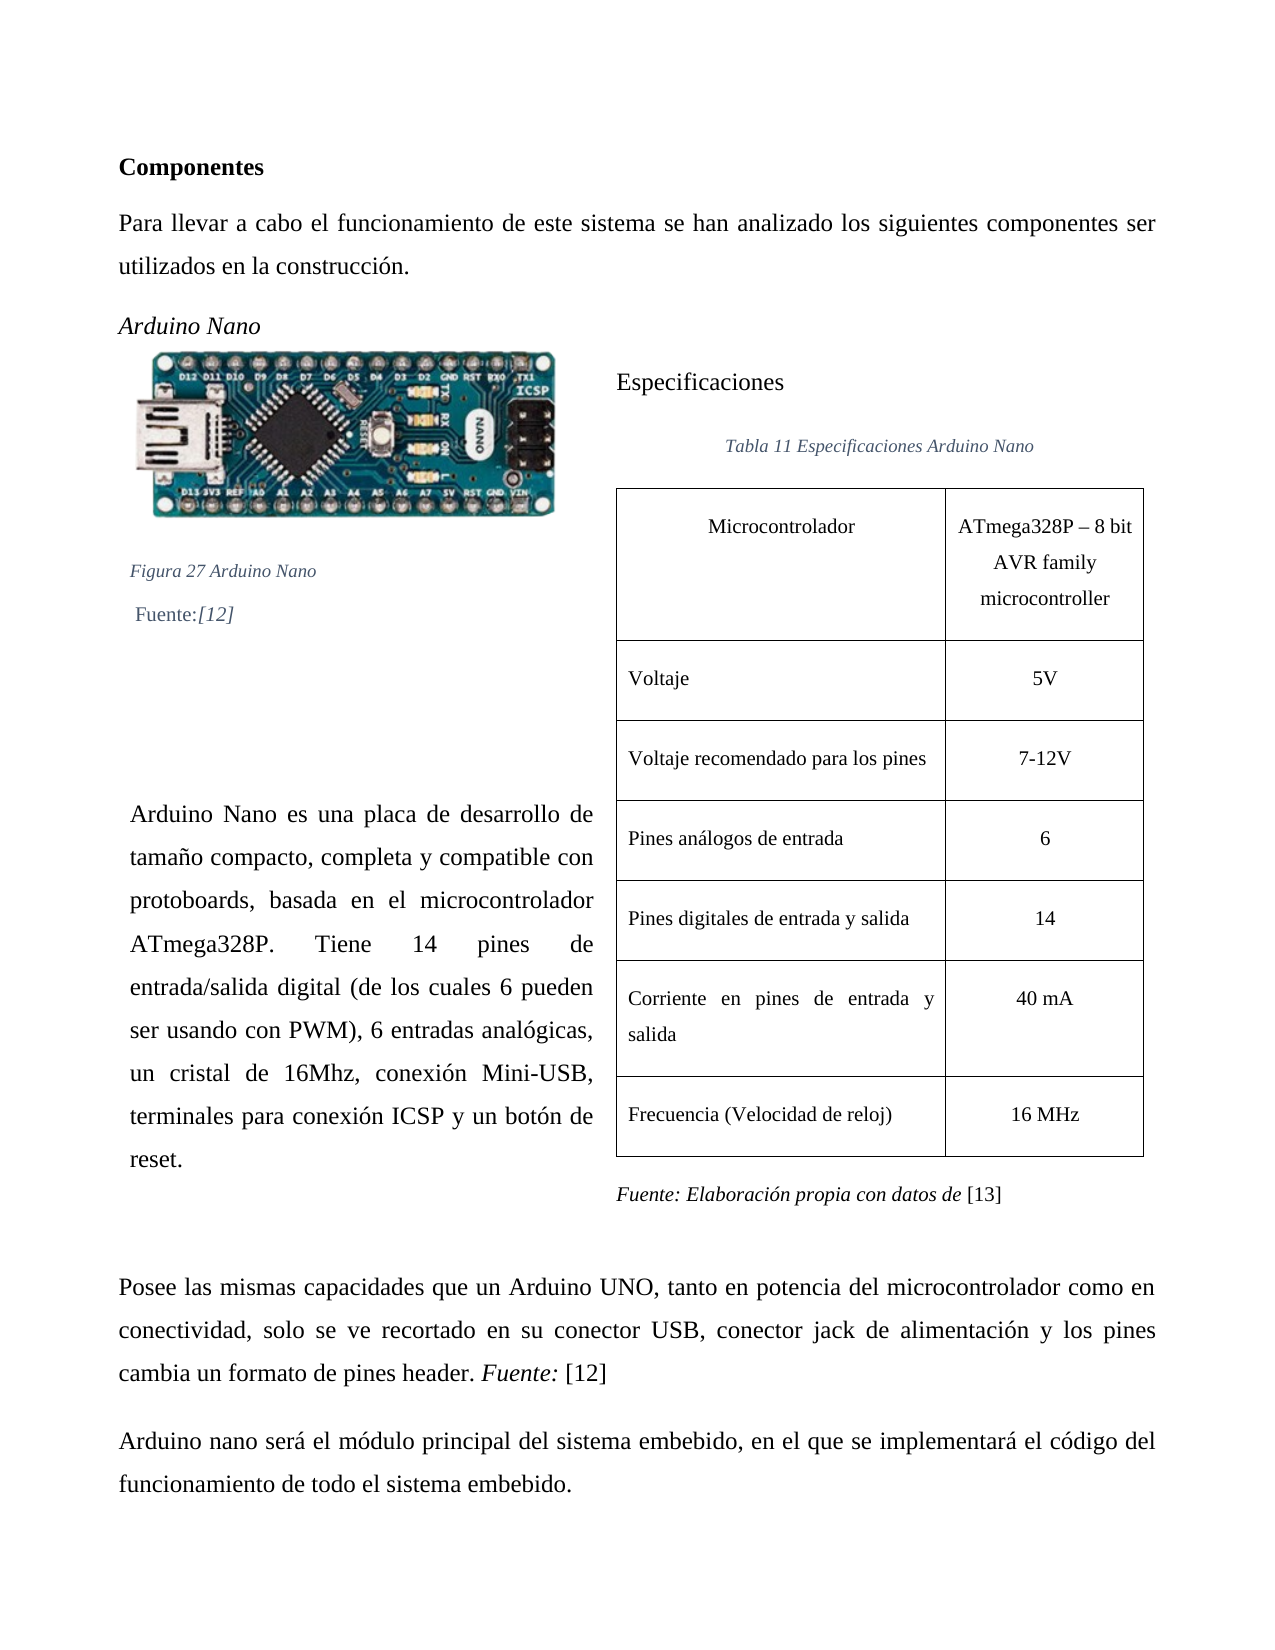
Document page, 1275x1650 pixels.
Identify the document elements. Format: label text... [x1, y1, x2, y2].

table_header Especificaciones Tabla 20 Especificaciones Arduino Nano Fuente: Elaboración propia con datos de [13] [605, 342, 1156, 1247]
text Arduino nano será el módulo principal del sistema embebido, en el que se implementará el código del funcionamiento de todo el sistema embebido. [118, 1426, 1157, 1498]
subtitle Arduino Nano [118, 311, 1157, 339]
subtitle Componentes [118, 152, 1157, 181]
text Posee las mismas capacidades que un Arduino UNO, tanto en potencia del microcontrolador como en conectividad, solo se ve recortado en su conector USB, conector jack de alimentación y los pines cambia un formato de pines header. Fuente: [12] [118, 1272, 1157, 1387]
picture [129, 341, 571, 528]
table_header Figura Arduino Nano Fuente:[12] Arduino Nano es una placa de desarrollo de tamaño compacto, completa y compatible con protoboards, basada en el microcontrolador ATmega328P. Tiene 14 pines de entrada/salida digital (de los cuales 6 pueden ser usando con PWM), 6 entradas analógicas, un cristal de 16Mhz, conexión Mini-USB, terminales para conexión ICSP y un botón de reset. [118, 342, 605, 1247]
text Para llevar a cabo el funcionamiento de este sistema se han analizado los siguientes componentes ser utilizados en la construcción. [118, 208, 1157, 280]
